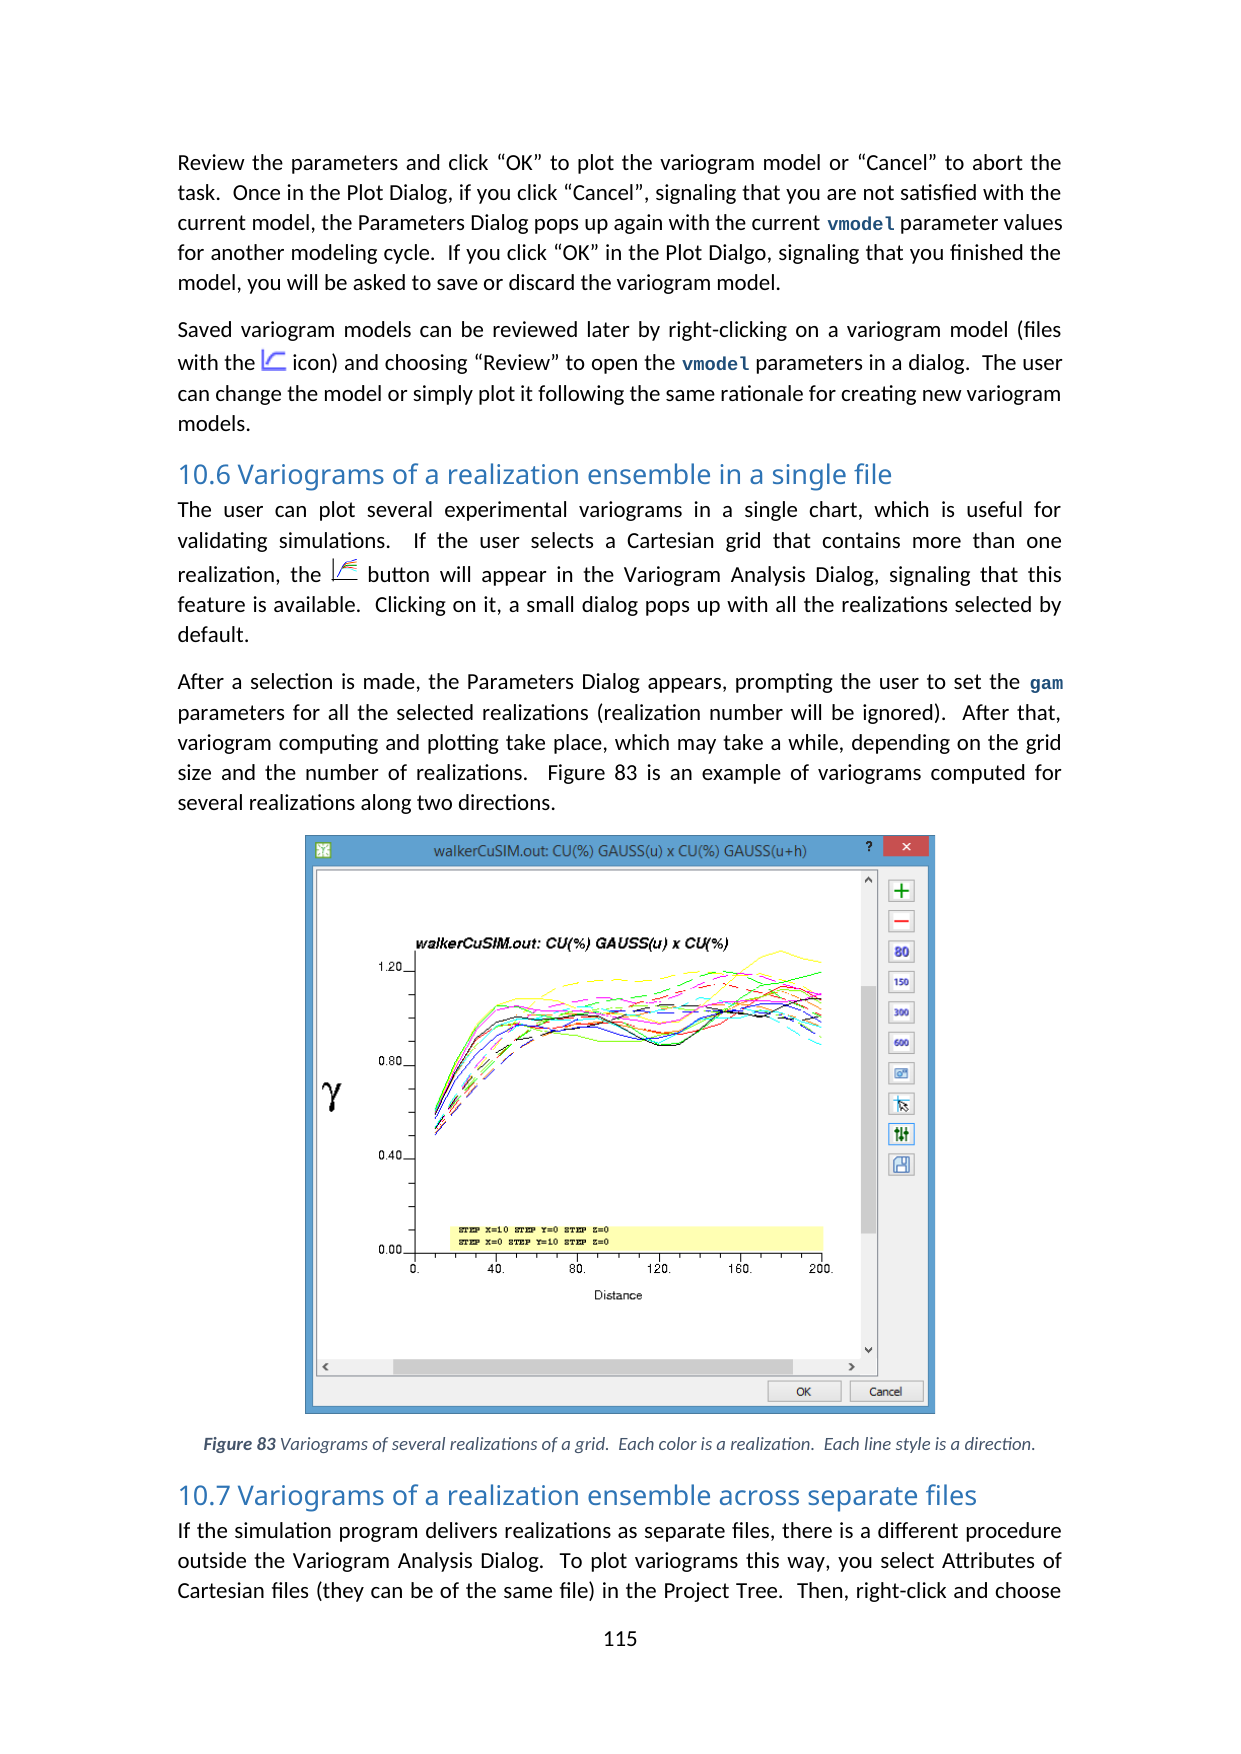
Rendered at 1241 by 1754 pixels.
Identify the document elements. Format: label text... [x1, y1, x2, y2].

subtitle Variograms of a realization ensemble in a single file [177, 456, 1063, 493]
picture [305, 835, 936, 1414]
text After a selection is made, the Parameters Dialog appears, prompting the user to set the gam parameters for all the selected realizations (realization number will be ignored). After that, variogram computing and plotting take place, which may take a while, depending on the grid size and the number of realizations. Figure 83 is an example of variograms computed for several realizations along two directions. [177, 667, 1063, 816]
text The user can plot several experimental variograms in a single chart, which is useful for validating simulations. If the user selects a Cartesian grid that contains more than one realization, the button will appear in the Variogram Analysis Dialog, signaling that this feature is available. Clicking on it, a small dialog pops up with all the realizations selected by default. [177, 496, 1063, 649]
text Figure 83 Variograms of several realizations of a grid. Each color is a realization. Each line style is a direction. [177, 1432, 1063, 1455]
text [177, 1516, 1063, 1604]
picture [331, 556, 358, 583]
subtitle Variograms of a realization ensemble across separate files [177, 1476, 1063, 1513]
picture [261, 345, 287, 371]
text Saved variogram models can be reviewed later by right-clicking on a variogram model (files with the icon) and choosing “Review” to open the vmodel parameters in a dialog. The user can change the model or simply plot it following the same rationale for creating new variogram models. [177, 315, 1063, 437]
text Review the parameters and click “OK” to plot the variogram model or “Cancel” to abort the task. Once in the Plot Dialog, if you click “Cancel”, signaling that you are not satisfied with the current model, the Parameters Dialog pops up again with the current vmodel parameter values for another modeling cycle. If you click “OK” in the Plot Dialgo, signaling that you finished the model, you will be asked to save or discard the variogram model. [177, 148, 1063, 296]
